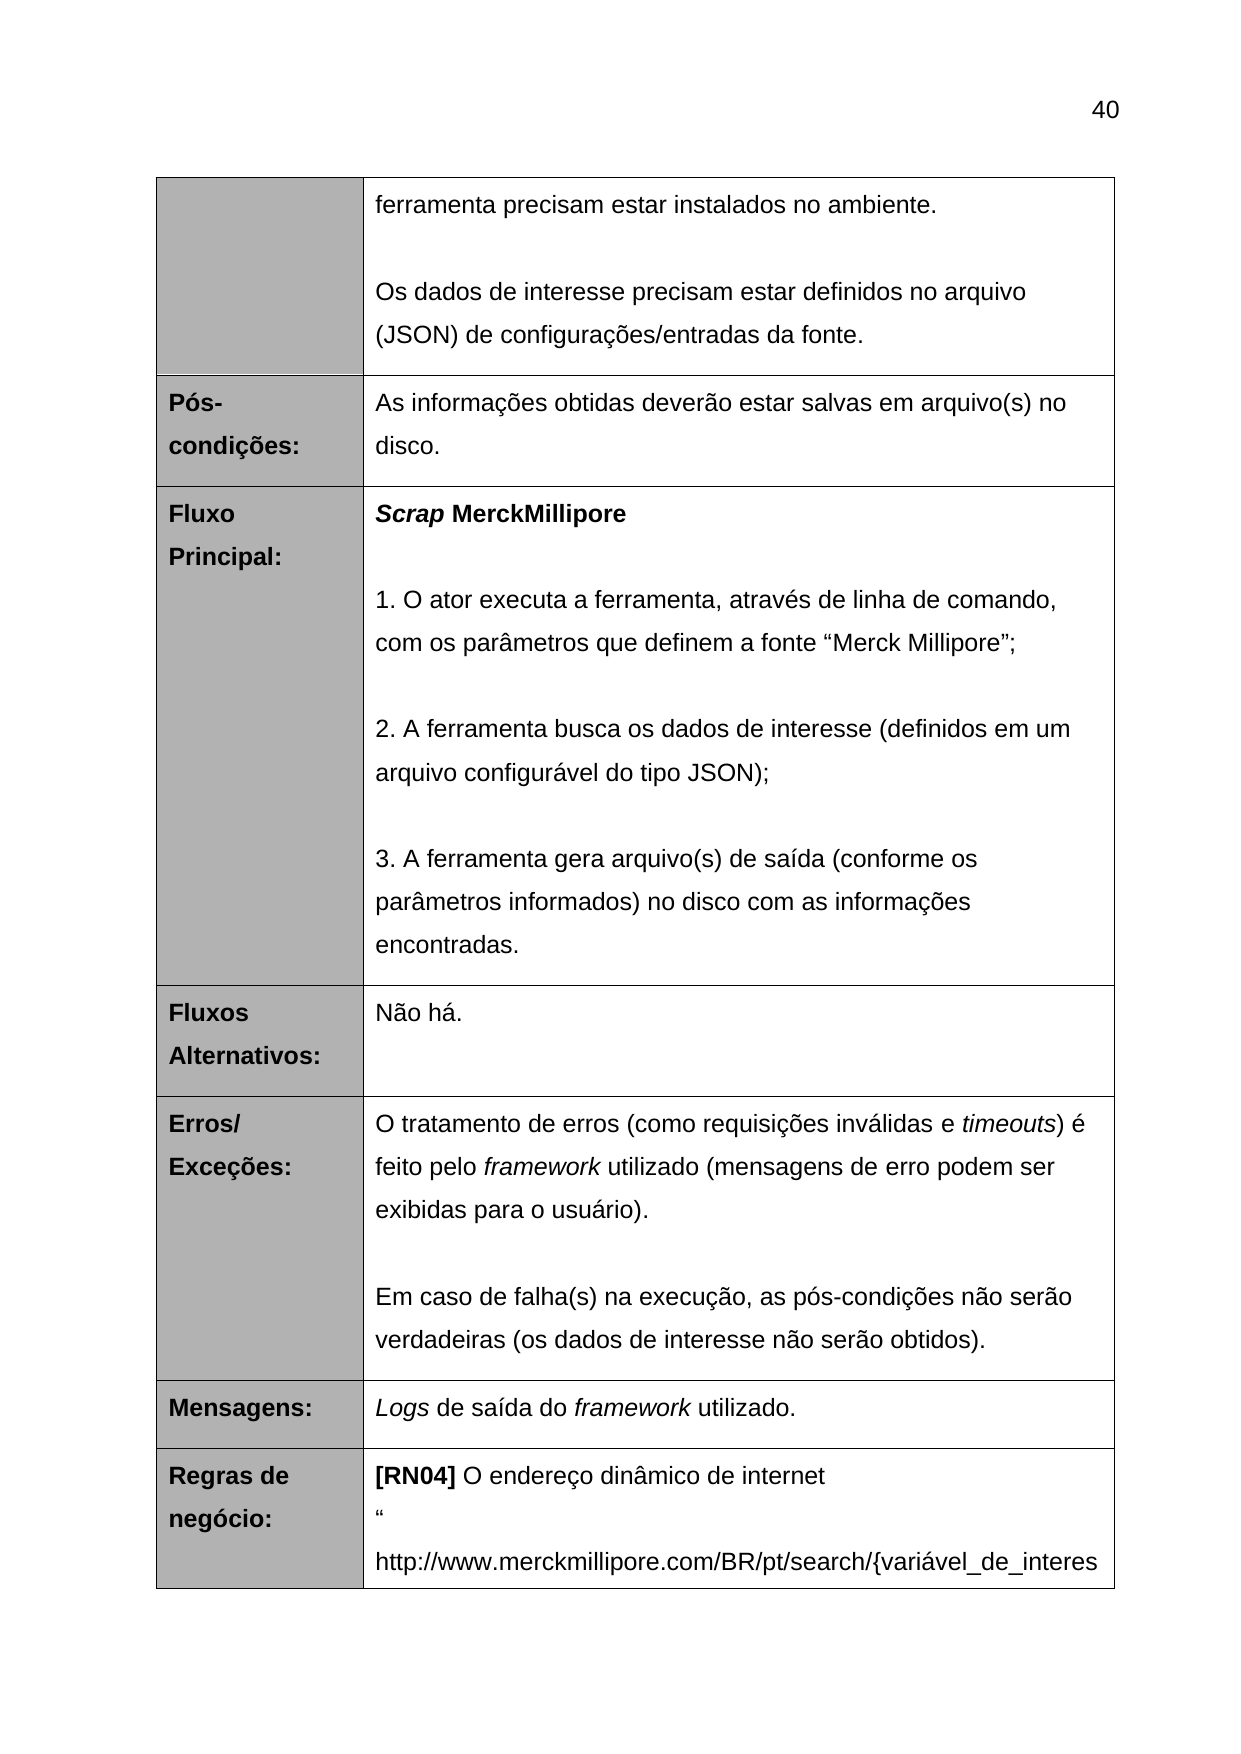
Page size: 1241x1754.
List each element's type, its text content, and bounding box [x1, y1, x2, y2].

table_cell Mensagens: [157, 1381, 363, 1448]
table_cell O tratamento de erros (como requisições inválidas e timeouts) é feito pelo framework utilizado (mensagens de erro podem ser exibidas para o usuário). Em caso de falha(s) na execução, as pós-condições não serão verdadeiras (os dados de interesse não serão obtidos). [364, 1097, 1114, 1380]
table_cell Pré-condições: [157, 178, 363, 374]
table_cell Regras de negócio: [157, 1449, 363, 1588]
table_cell Erros/Exceções: [157, 1097, 363, 1380]
table_cell Fluxo Principal: [157, 487, 363, 985]
table_cell Scrap MerckMillipore 1. O ator executa a ferramenta, através de linha de comando, com os parâmetros que definem a fonte “Merck Millipore”; 2. A ferramenta busca os dados de interesse (definidos em um arquivo configurável do tipo JSON); 3. A ferramenta gera arquivo(s) de saída (conforme os parâmetros informados) no disco com as informações encontradas. [364, 487, 1114, 985]
table_cell Pós-condições: [157, 376, 363, 486]
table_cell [364, 178, 1114, 374]
table_cell Logs de saída do framework utilizado. [364, 1381, 1114, 1448]
table_cell Fluxos Alternativos: [157, 986, 363, 1096]
table_cell As informações obtidas deverão estar salvas em arquivo(s) no disco. [364, 376, 1114, 486]
table_cell Não há. [364, 986, 1114, 1096]
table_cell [364, 1449, 1114, 1588]
